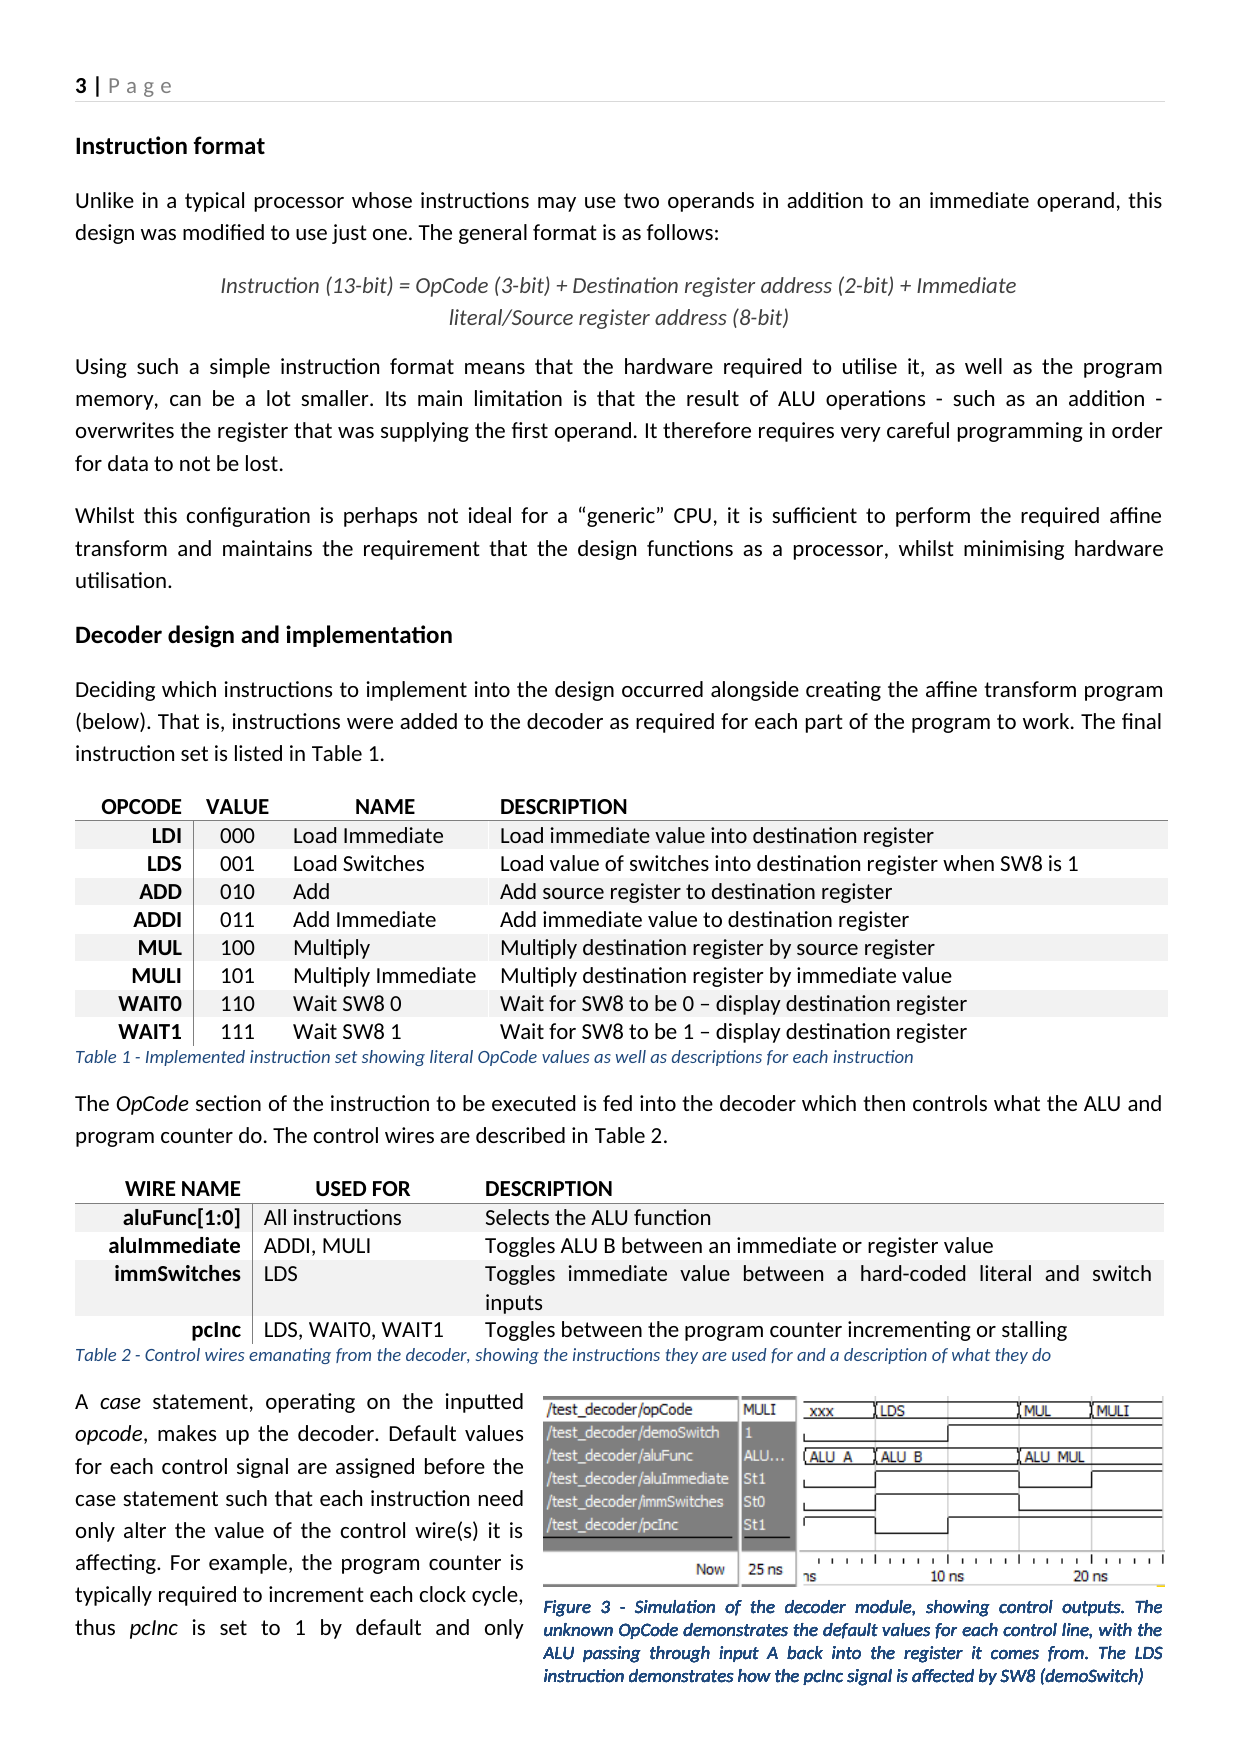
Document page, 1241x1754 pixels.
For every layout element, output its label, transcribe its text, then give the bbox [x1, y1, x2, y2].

table_cell aluImmediate [75, 1232, 252, 1259]
table_cell pcInc [75, 1316, 252, 1344]
text Instruction (13-bit) = OpCode (3-bit) + Destination register address (2-bit) + Immediate literal/Source register address (8-bit) [165, 271, 1075, 331]
table_cell LDS, WAIT0, WAIT1 [253, 1316, 474, 1344]
table_cell aluFunc[1:0] [75, 1204, 252, 1232]
text The OpCode section of the instruction to be executed is fed into the decoder which then controls what the ALU and program counter do. The control wires are described in Table 2. [75, 1089, 1165, 1149]
table_cell ADD [75, 878, 193, 905]
table_cell Selects the ALU function [474, 1204, 1164, 1232]
table_cell MULI [75, 961, 193, 989]
table_cell 101 [194, 961, 282, 989]
text Whilst this configuration is perhaps not ideal for a “generic” CPU, it is sufficient to perform the required affine transform and maintains the requirement that the design functions as a processor, whilst minimising hardware utilisation. [75, 502, 1165, 594]
table_cell Toggles ALU B between an immediate or register value [474, 1232, 1164, 1259]
table_cell WAIT0 [75, 990, 193, 1017]
table_cell 011 [194, 905, 282, 933]
table_cell 110 [194, 990, 282, 1017]
text Using such a simple instruction format means that the hardware required to utilise it, as well as the program memory, can be a lot smaller. Its main limitation is that the result of ALU operations - such as an addition - overwrites the register that was supplying the first operand. It therefore requires very careful programming in order for data to not be lost. [75, 352, 1165, 477]
table_cell immSwitches [75, 1260, 252, 1316]
table_cell ADDI [75, 905, 193, 933]
table_cell Multiply destination register by source register [489, 934, 1168, 961]
table_cell Add immediate value to destination register [489, 905, 1168, 933]
table_cell Add Immediate [282, 905, 488, 933]
table_cell LDS [75, 849, 193, 877]
table_cell Toggles immediate value between a hard-coded literal and switch inputs [474, 1260, 1164, 1316]
table_header Description [489, 792, 1168, 820]
table_header Used For [252, 1175, 474, 1202]
table_cell Wait for SW8 to be 1 – display destination register [489, 1018, 1168, 1046]
table_cell Load immediate value into destination register [489, 821, 1168, 849]
table_cell Multiply [282, 934, 488, 961]
table_cell 111 [194, 1018, 282, 1046]
table_cell 100 [194, 934, 282, 961]
table_cell LDI [75, 821, 193, 849]
table_cell 001 [194, 849, 282, 877]
table_cell Load Immediate [282, 821, 488, 849]
table_cell MUL [75, 934, 193, 961]
table_cell Load Switches [282, 849, 488, 877]
table_cell LDS [253, 1260, 474, 1316]
text Table 2 - Control wires emanating from the decoder, showing the instructions they are used for and a description of what they do [75, 1344, 1165, 1367]
text Deciding which instructions to implement into the design occurred alongside creating the affine transform program (below). That is, instructions were added to the decoder as required for each part of the program to work. The final instruction set is listed in Table 1. [75, 675, 1165, 767]
table_cell All instructions [253, 1204, 474, 1232]
text Unlike in a typical processor whose instructions may use two operands in addition to an immediate operand, this design was modified to use just one. The general format is as follows: [75, 186, 1165, 246]
table_header Wire NAME [75, 1175, 252, 1202]
table_header Value [193, 792, 282, 820]
table_cell Load value of switches into destination register when SW8 is 1 [489, 849, 1168, 877]
table_cell Toggles between the program counter incrementing or stalling [474, 1316, 1164, 1344]
table_cell Wait SW8 0 [282, 990, 488, 1017]
table_header Description [474, 1175, 1164, 1202]
table_cell Wait for SW8 to be 0 – display destination register [489, 990, 1168, 1017]
table_header opcode [75, 792, 193, 820]
table_cell Multiply destination register by immediate value [489, 961, 1168, 989]
table_header Name [282, 792, 488, 820]
table_cell Add [282, 878, 488, 905]
table_cell 000 [194, 821, 282, 849]
text Table 1 - Implemented instruction set showing literal OpCode values as well as descriptions for each instruction [75, 1046, 1165, 1068]
table_cell Multiply Immediate [282, 961, 488, 989]
table_cell WAIT1 [75, 1018, 193, 1046]
table_cell Wait SW8 1 [282, 1018, 488, 1046]
text Decoder design and implementation [75, 619, 1165, 649]
table_cell ADDI, MULI [253, 1232, 474, 1259]
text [75, 1387, 1165, 1641]
table_cell Add source register to destination register [489, 878, 1168, 905]
table_cell 010 [194, 878, 282, 905]
text Instruction format [75, 130, 1165, 161]
picture [543, 1396, 1165, 1587]
